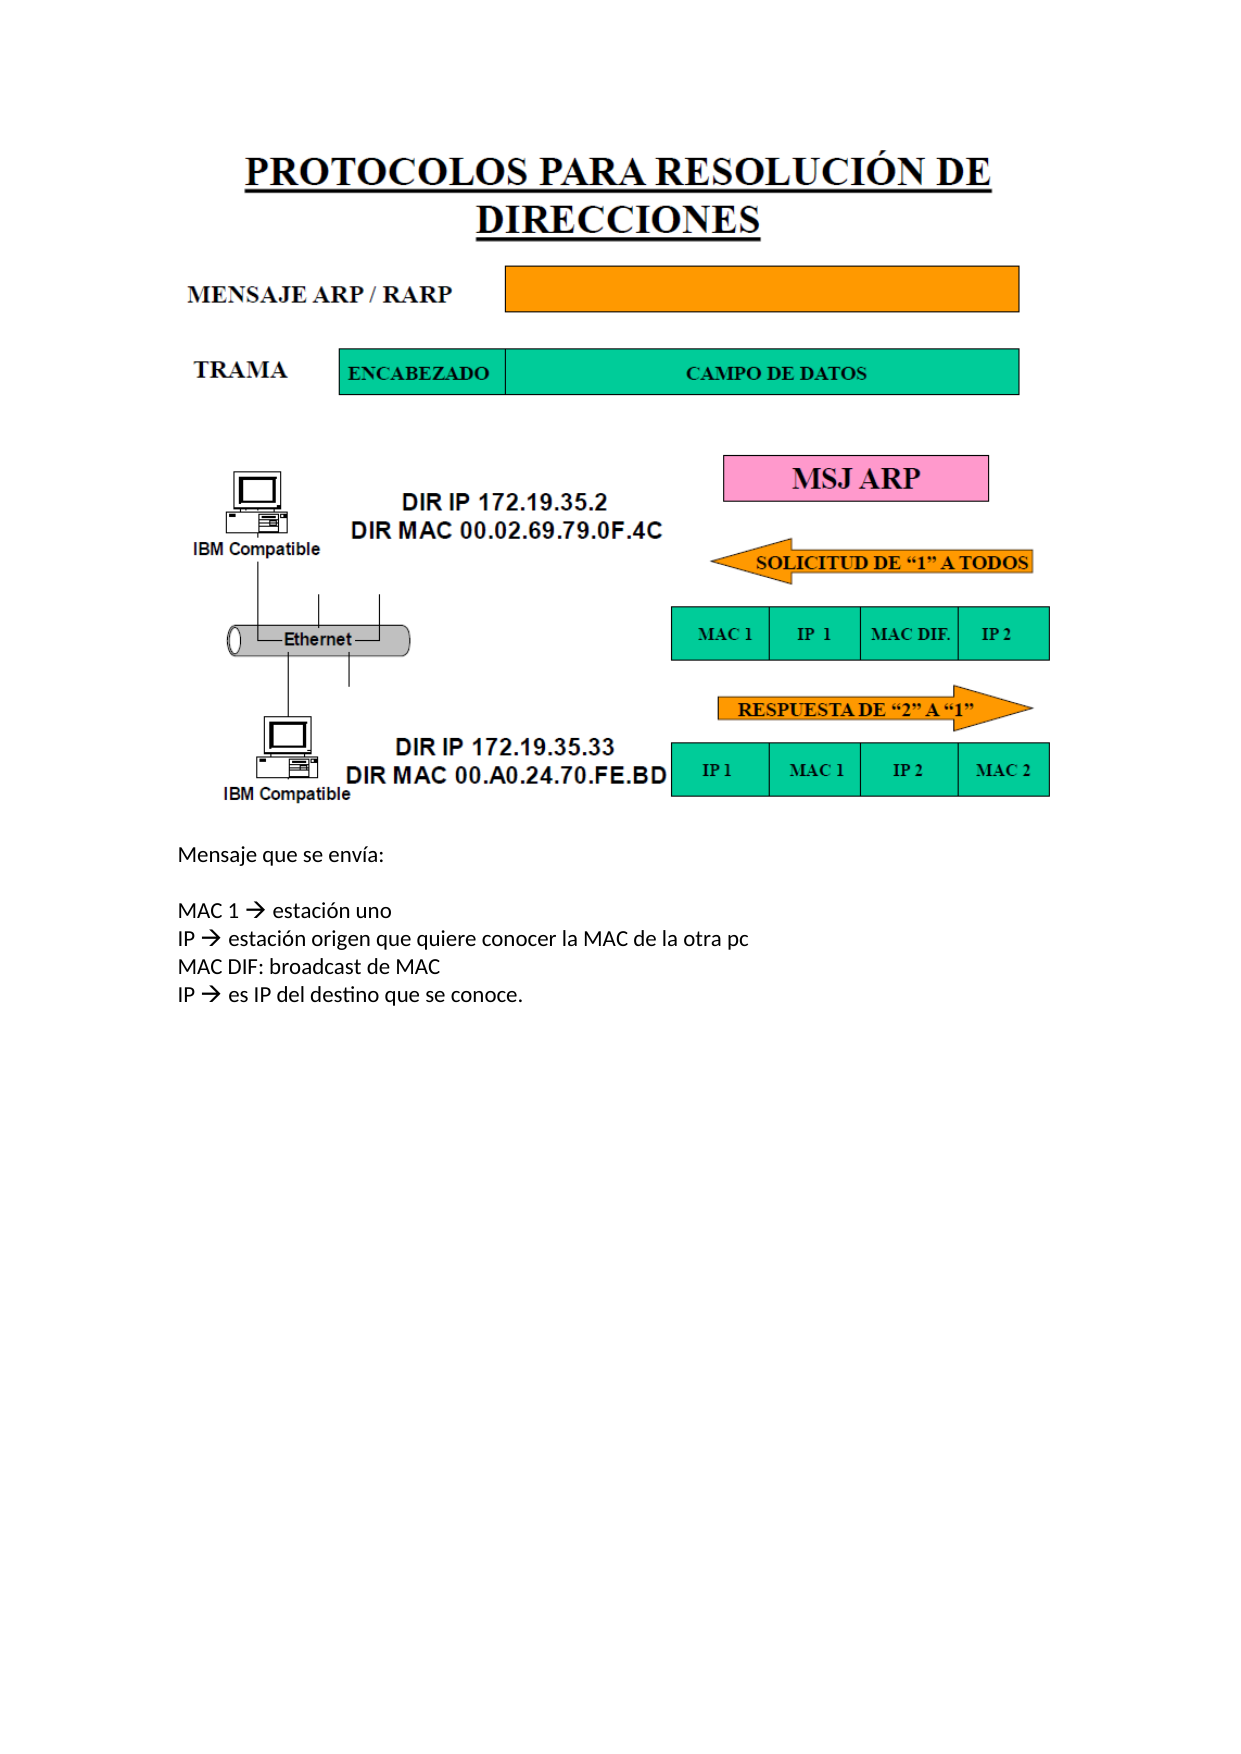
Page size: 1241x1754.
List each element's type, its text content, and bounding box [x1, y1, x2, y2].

text MAC DIF: broadcast de MAC [177, 952, 1063, 980]
text IP estación origen que quiere conocer la MAC de la otra pc [177, 924, 1063, 952]
text Mensaje que se envía: [177, 840, 1063, 868]
picture [177, 147, 1063, 812]
text IP es IP del destino que se conoce. [177, 980, 1063, 1008]
text MAC 1 estación uno [177, 896, 1063, 924]
